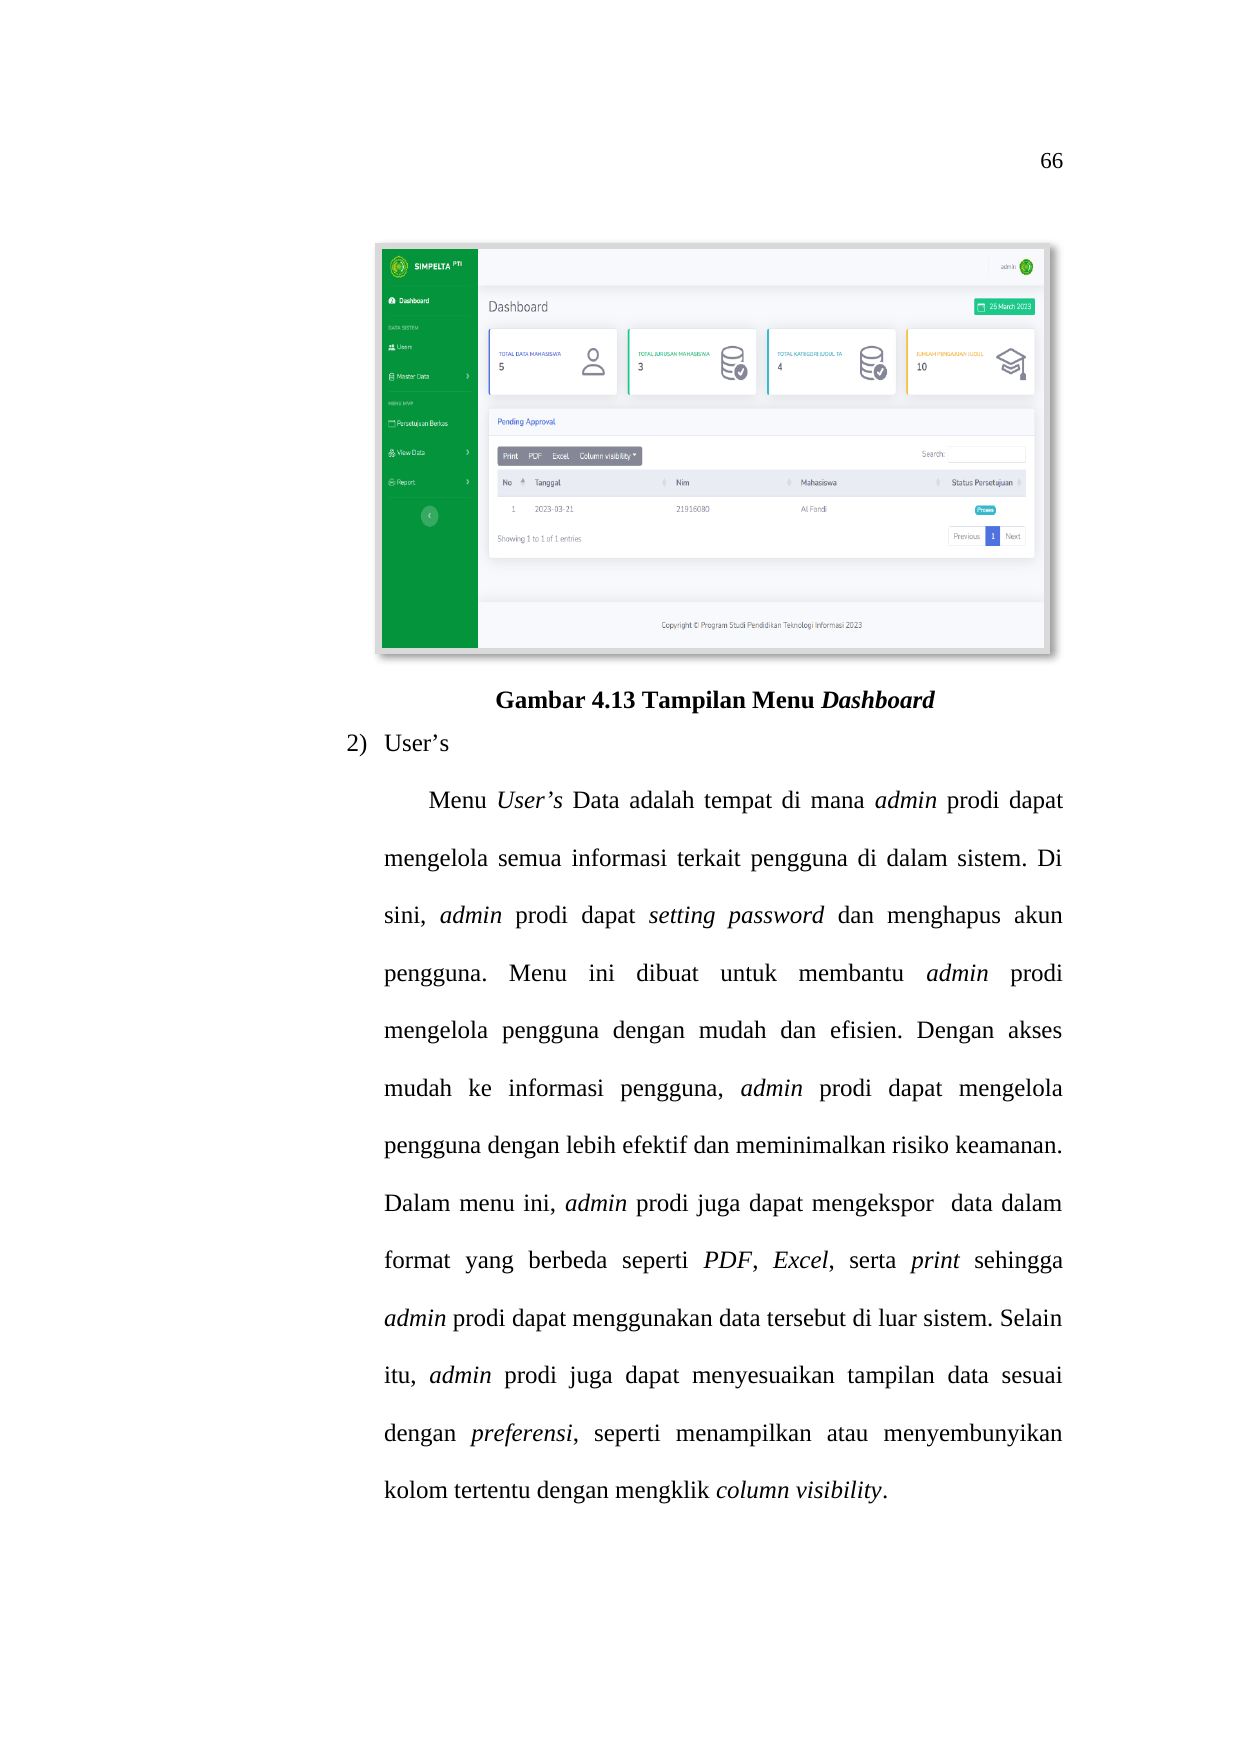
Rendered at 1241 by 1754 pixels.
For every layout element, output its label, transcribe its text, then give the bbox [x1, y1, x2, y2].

text Gambar 4.13 Tampilan Menu Dashboard [369, 685, 1063, 713]
text Menu User’s Data adalah tempat di mana admin prodi dapat mengelola semua informasi terkait pengguna di dalam sistem. Di sini, admin prodi dapat setting password dan menghapus akun pengguna. Menu ini dibuat untuk membantu admin prodi mengelola pengguna dengan mudah dan efisien. Dengan akses mudah ke informasi pengguna, admin prodi dapat mengelola pengguna dengan lebih efektif dan meminimalkan risiko keamanan. Dalam menu ini, admin prodi juga dapat mengekspor data dalam format yang berbeda seperti PDF, Excel, serta print sehingga admin prodi dapat menggunakan data tersebut di luar sistem. Selain itu, admin prodi juga dapat menyesuaikan tampilan data sesuai dengan preferensi, seperti menampilkan atau menyembunyikan kolom tertentu dengan mengklik column visibility. [384, 785, 1063, 1504]
picture [382, 249, 1044, 648]
list User’s [346, 728, 1063, 757]
